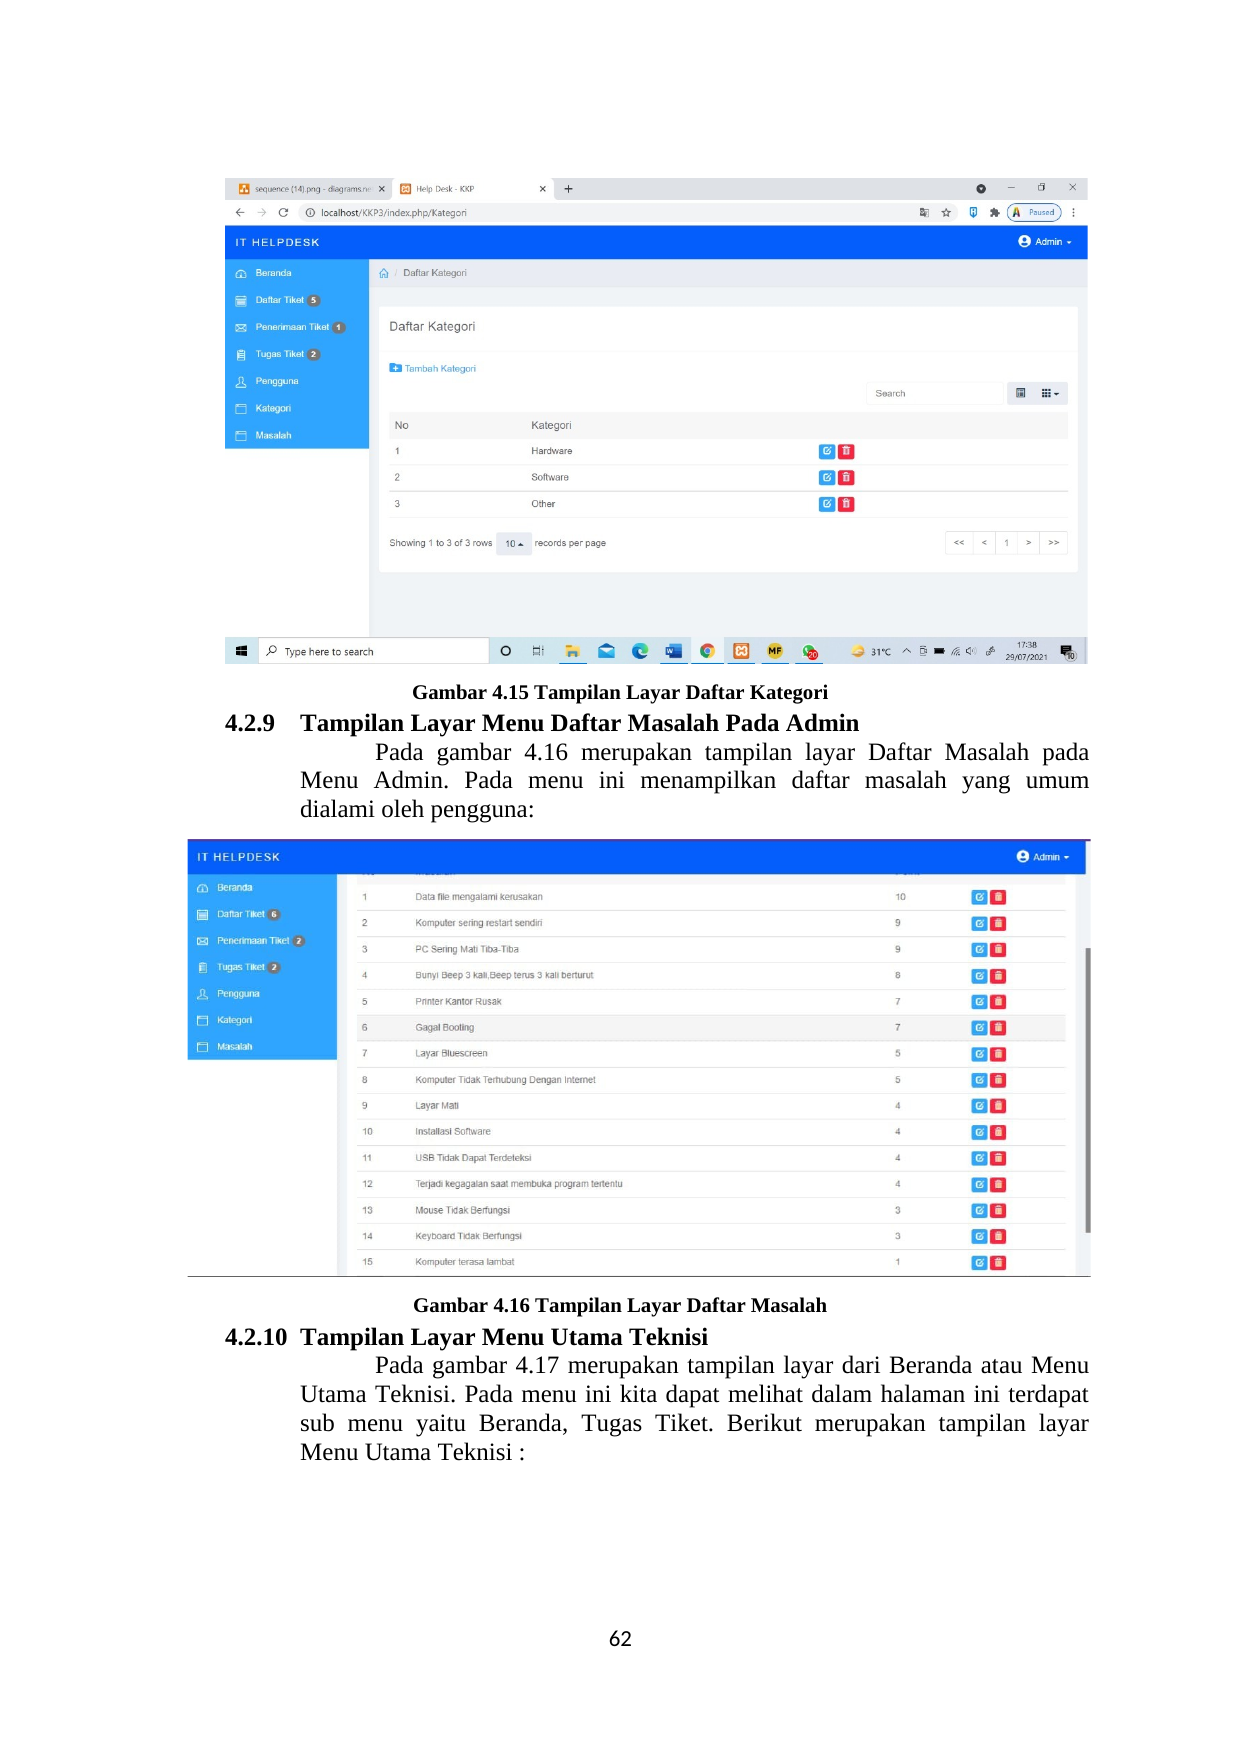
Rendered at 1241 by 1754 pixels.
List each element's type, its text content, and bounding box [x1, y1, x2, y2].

text Pada gambar 4.16 merupakan tampilan layar Daftar Masalah pada Menu Admin. Pada menu ini menampilkan daftar masalah yang umum dialami oleh pengguna: [300, 737, 1090, 823]
text Pada gambar 4.17 merupakan tampilan layar dari Beranda atau Menu Utama Teknisi. Pada menu ini kita dapat melihat dalam halaman ini terdapat sub menu yaitu Beranda, Tugas Tiket. Berikut merupakan tampilan layar Menu Utama Teknisi : [300, 1350, 1090, 1465]
subtitle Gambar 4.15 Tampilan Layar Daftar Kategori [150, 680, 1090, 704]
text Tampilan Layar Menu Daftar Masalah Pada Admin [225, 708, 1090, 737]
subtitle Gambar 4.16 Tampilan Layar Daftar Masalah [150, 1293, 1090, 1317]
picture [225, 178, 1088, 664]
text Tampilan Layar Menu Utama Teknisi [225, 1322, 1090, 1350]
picture [187, 839, 1091, 1277]
